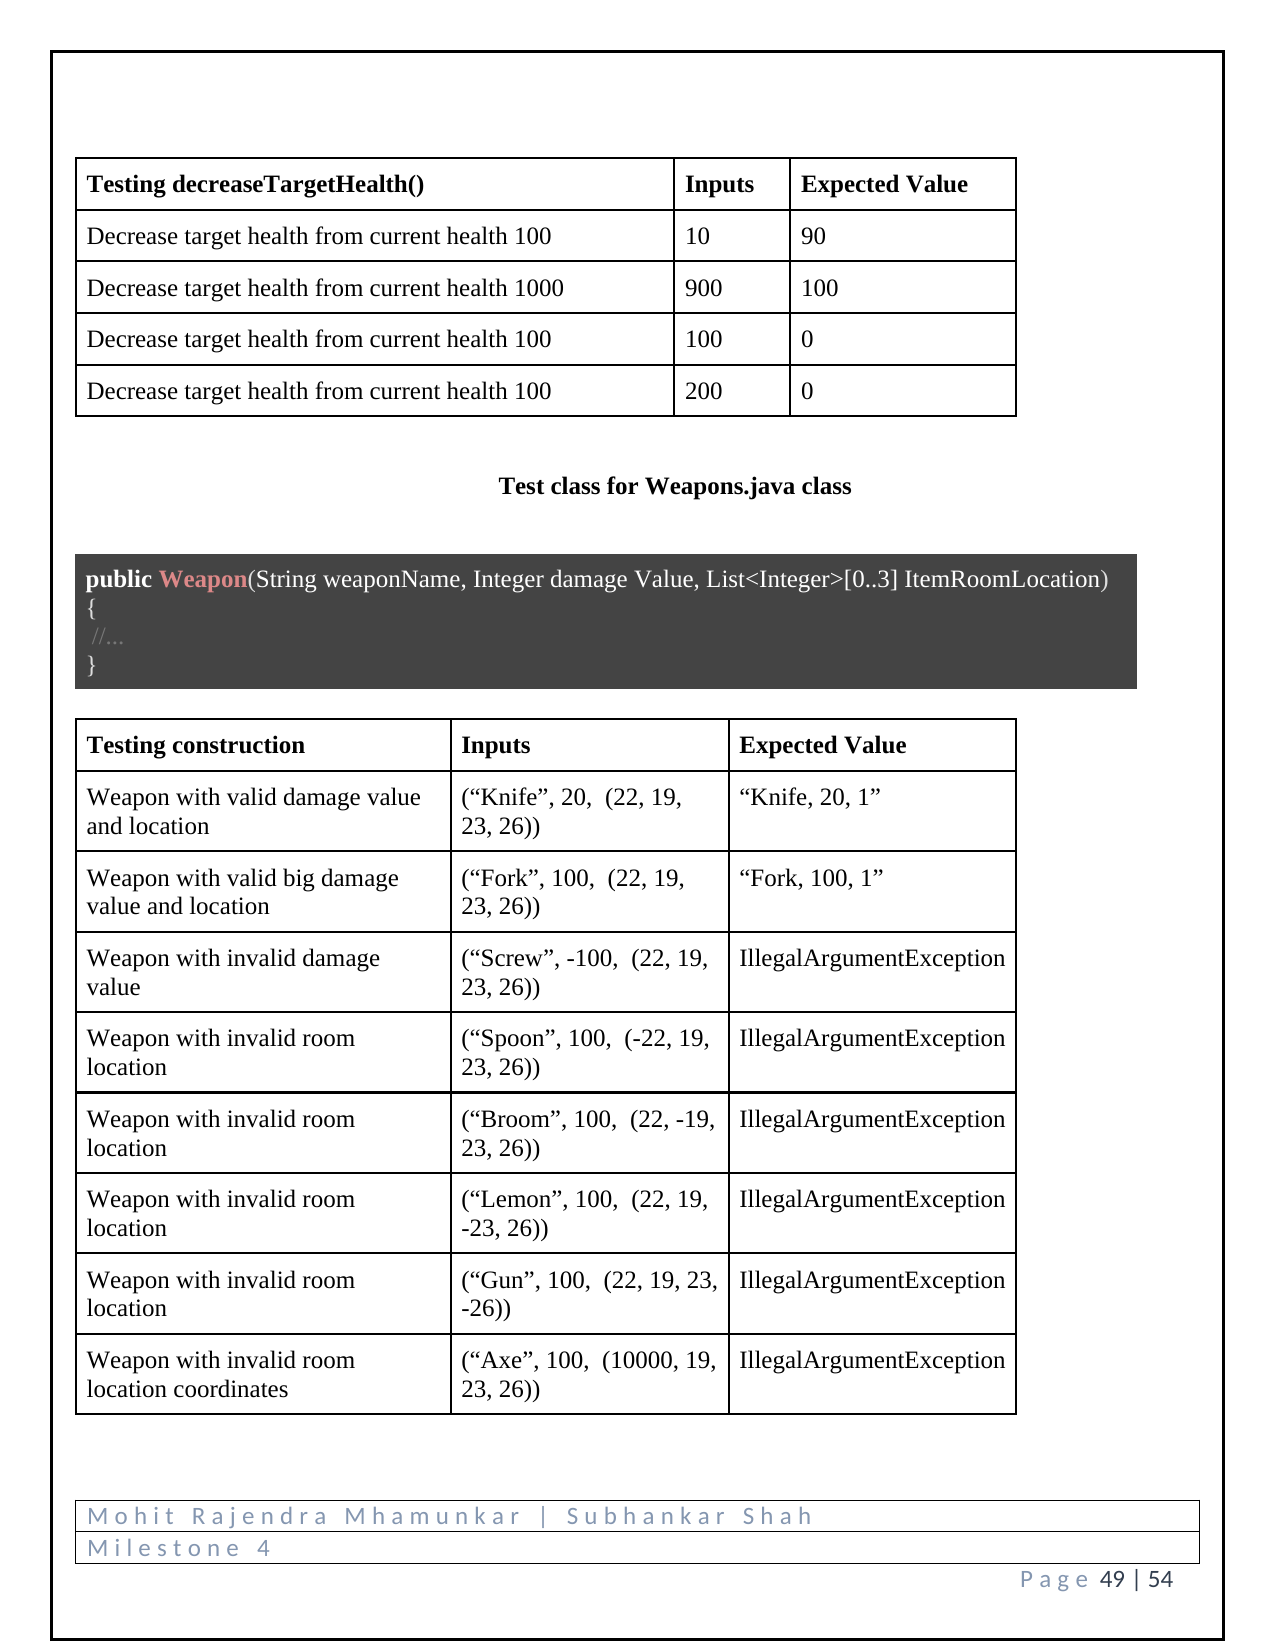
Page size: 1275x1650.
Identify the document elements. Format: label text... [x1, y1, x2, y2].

table_cell Weapon with invalid room location [77, 1174, 450, 1252]
table_cell Decrease target health from current health 100 [77, 366, 673, 415]
table_header Expected Value [791, 159, 1015, 208]
table_cell (“Fork”, 100, (22, 19, 23, 26)) [452, 852, 728, 931]
table_cell (“Gun”, 100, (22, 19, 23, -26)) [452, 1254, 728, 1333]
table_header Inputs [675, 159, 789, 208]
table_cell 0 [791, 366, 1015, 415]
table_cell IllegalArgumentException [730, 933, 1015, 1011]
table_cell Weapon with valid damage value and location [77, 772, 450, 850]
table_header Expected Value [730, 720, 1015, 770]
table_cell Weapon with invalid room location [77, 1094, 450, 1172]
table_cell IllegalArgumentException [730, 1094, 1015, 1172]
table_cell Weapon with invalid room location [77, 1013, 450, 1091]
table_cell (“Screw”, -100, (22, 19, 23, 26)) [452, 933, 728, 1011]
table_cell Weapon with invalid room location coordinates [77, 1335, 450, 1413]
table_cell 200 [675, 366, 789, 415]
text Test class for Weapons.java class [150, 471, 1200, 500]
table_header Testing construction [77, 720, 450, 770]
table_cell “Knife, 20, 1” [730, 772, 1015, 850]
table_cell IllegalArgumentException [730, 1174, 1015, 1252]
table_cell “Fork, 100, 1” [730, 852, 1015, 931]
table_cell 10 [675, 211, 789, 260]
table_cell (“Knife”, 20, (22, 19, 23, 26)) [452, 772, 728, 850]
table_cell 0 [791, 314, 1015, 363]
table_cell 900 [675, 262, 789, 312]
table_header public Weapon(String weaponName, Integer damage Value, List<Integer>[0..3] ItemRoomLocation) { //... } [75, 554, 1137, 689]
table_cell Weapon with valid big damage value and location [77, 852, 450, 931]
table_cell IllegalArgumentException [730, 1335, 1015, 1413]
table_cell 100 [675, 314, 789, 363]
table_header Inputs [452, 720, 728, 770]
table_cell IllegalArgumentException [730, 1254, 1015, 1333]
table_cell Decrease target health from current health 1000 [77, 262, 673, 312]
table_cell IllegalArgumentException [730, 1013, 1015, 1091]
table_cell 90 [791, 211, 1015, 260]
table_cell Weapon with invalid damage value [77, 933, 450, 1011]
table_cell 100 [791, 262, 1015, 312]
table_cell Decrease target health from current health 100 [77, 314, 673, 363]
table_cell Weapon with invalid room location [77, 1254, 450, 1333]
table_cell (“Spoon”, 100, (-22, 19, 23, 26)) [452, 1013, 728, 1091]
table_cell (“Lemon”, 100, (22, 19, -23, 26)) [452, 1174, 728, 1252]
table_cell (“Broom”, 100, (22, -19, 23, 26)) [452, 1094, 728, 1172]
table_header Testing decreaseTargetHealth() [77, 159, 673, 208]
table_cell Decrease target health from current health 100 [77, 211, 673, 260]
table_cell (“Axe”, 100, (10000, 19, 23, 26)) [452, 1335, 728, 1413]
